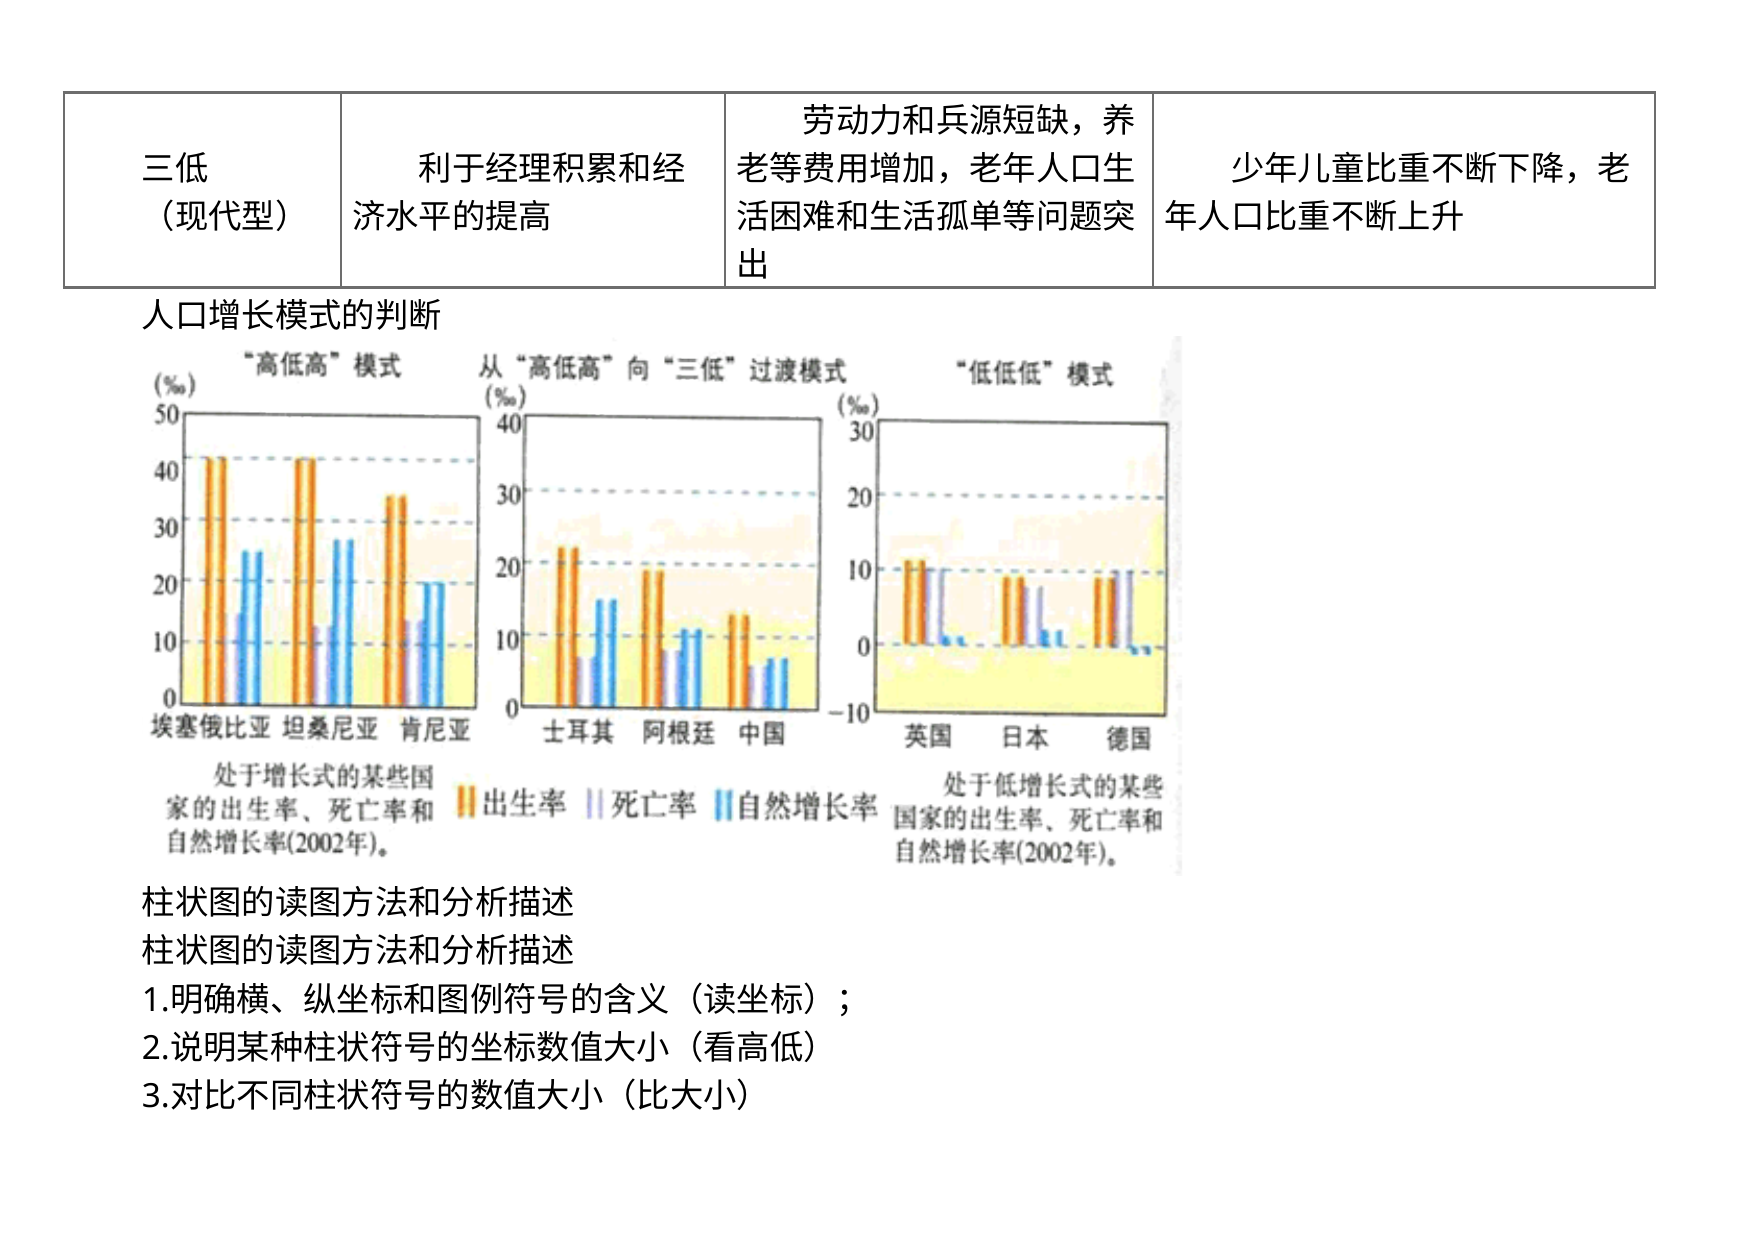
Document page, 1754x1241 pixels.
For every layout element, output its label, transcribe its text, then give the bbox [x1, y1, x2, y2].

text 人口增长模式的判断 [75, 288, 1679, 337]
text 柱状图的读图方法和分析描述 [75, 876, 1679, 924]
table_cell 少年儿童比重不断下降，老年人口比重不断上升 [1154, 94, 1654, 286]
text 3.对比不同柱状符号的数值大小（比大小） [75, 1069, 1679, 1118]
text 柱状图的读图方法和分析描述 [75, 924, 1679, 972]
table_cell 三低 （现代型） [65, 94, 340, 286]
picture [141, 336, 1184, 876]
text 2.说明某种柱状符号的坐标数值大小（看高低） [75, 1021, 1679, 1069]
table_cell 利于经理积累和经济水平的提高 [342, 94, 724, 286]
text 1.明确横、纵坐标和图例符号的含义（读坐标）； [75, 972, 1679, 1021]
table_cell 劳动力和兵源短缺，养老等费用增加，老年人口生活困难和生活孤单等问题突出 [726, 94, 1152, 286]
